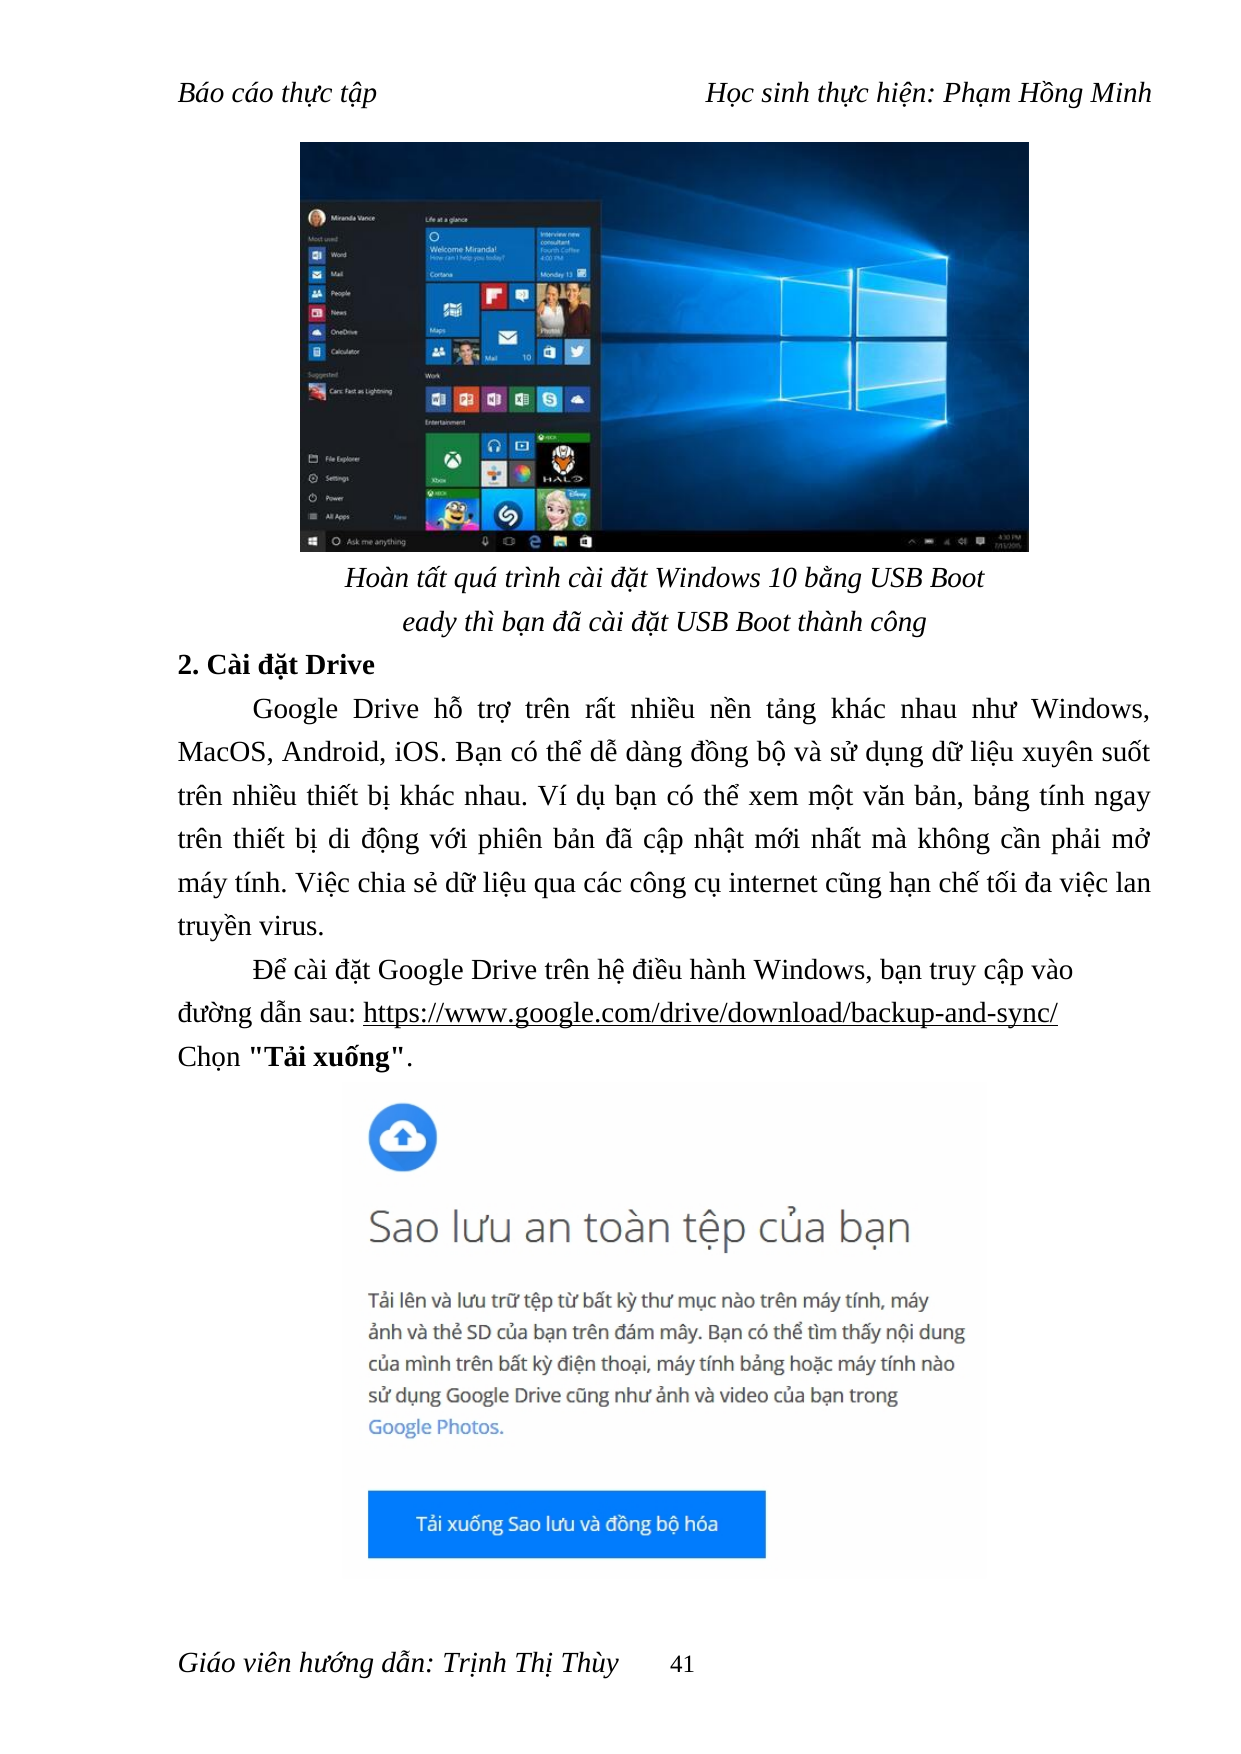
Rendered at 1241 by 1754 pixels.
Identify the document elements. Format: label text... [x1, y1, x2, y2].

text 2. Cài đặt Drive [177, 647, 1152, 681]
text Google Drive hỗ trợ trên rất nhiều nền tảng khác nhau như Windows, MacOS, Android, iOS. Bạn có thể dễ dàng đồng bộ và sử dụng dữ liệu xuyên suốt trên nhiều thiết bị khác nhau. Ví dụ bạn có thể xem một văn bản, bảng tính ngay trên thiết bị di động với phiên bản đã cập nhật mới nhất mà không cần phải mở máy tính. Việc chia sẻ dữ liệu qua các công cụ internet cũng hạn chế tối đa việc lan truyền virus. [177, 691, 1152, 942]
picture [342, 1082, 987, 1579]
picture [300, 142, 1029, 552]
text Hoàn tất quá trình cài đặt Windows 10 bằng USB Boot [177, 560, 1152, 594]
text Để cài đặt Google Drive trên hệ điều hành Windows, bạn truy cập vào đường dẫn sau: https://www.google.com/drive/download/backup-and-sync/ Chọn "Tải xuống". [177, 952, 1152, 1073]
text eady thì bạn đã cài đặt USB Boot thành công [177, 604, 1152, 637]
